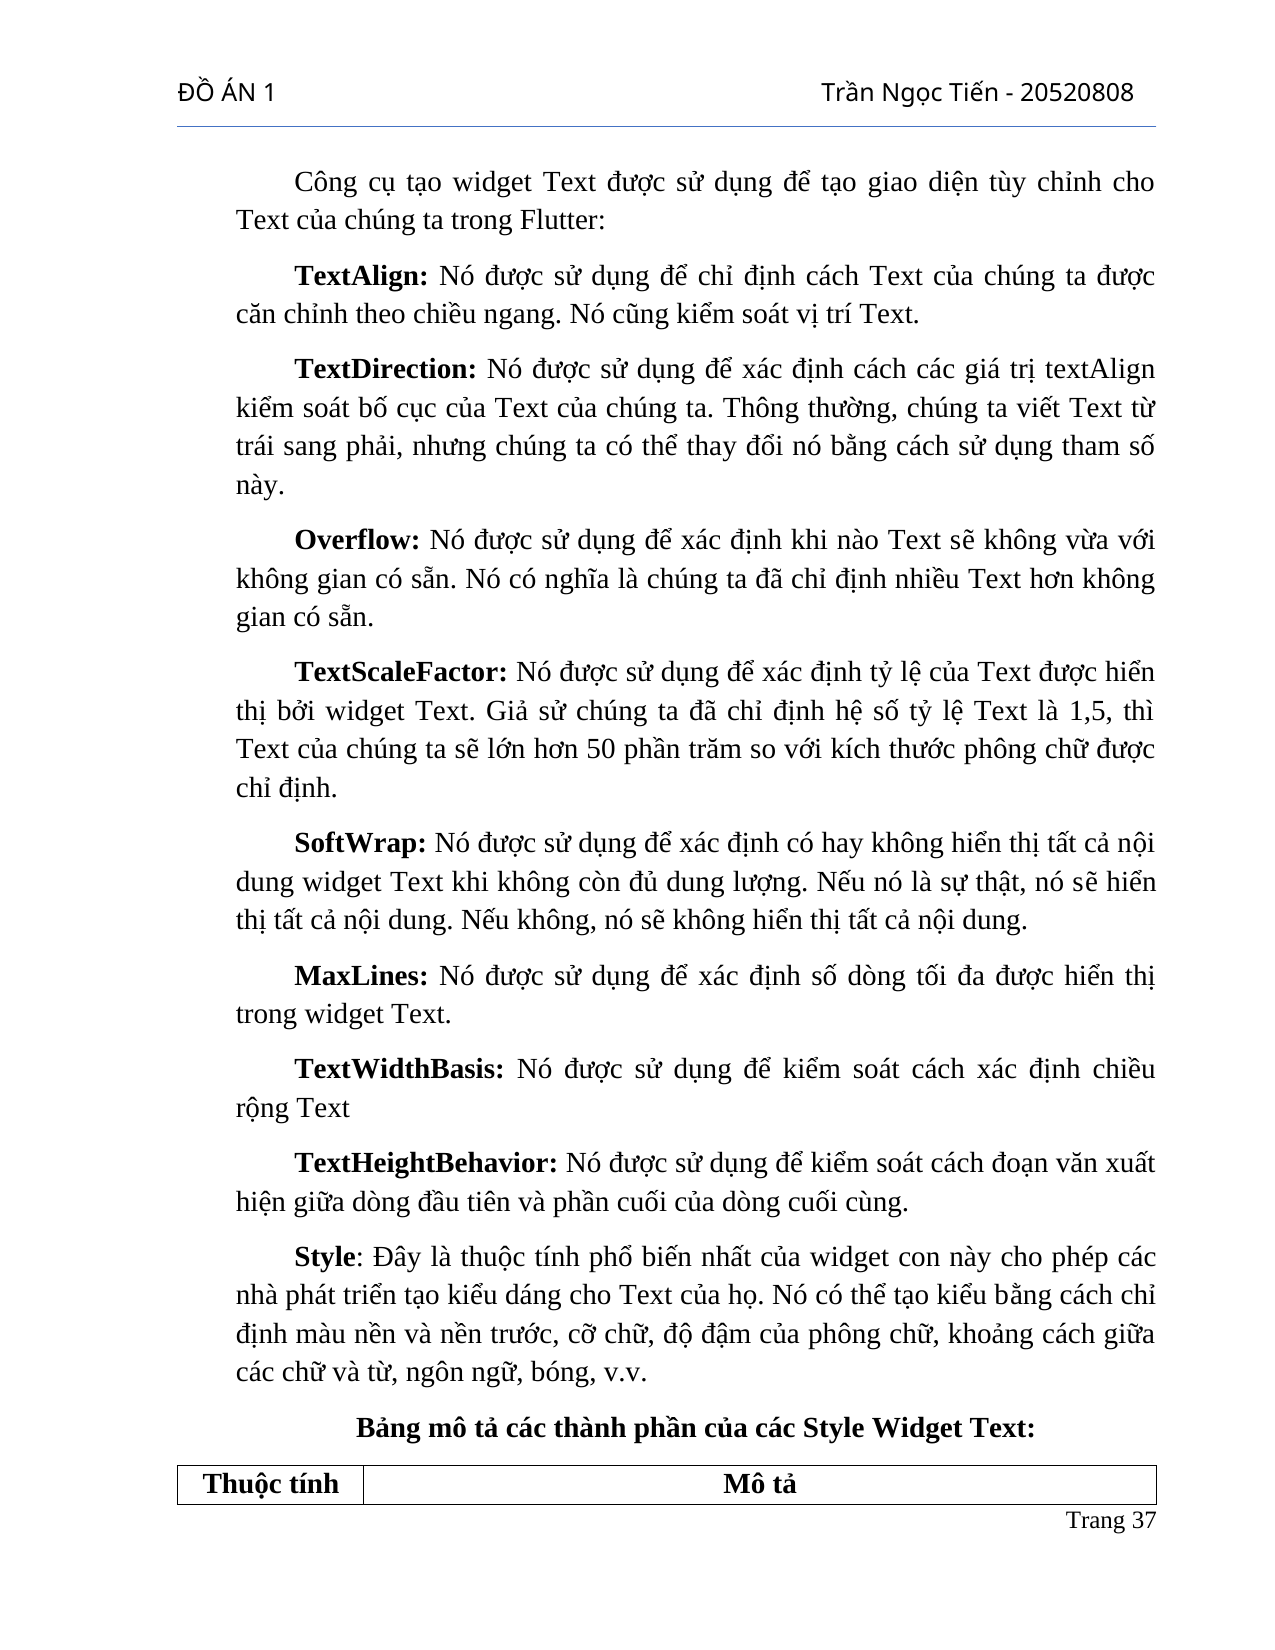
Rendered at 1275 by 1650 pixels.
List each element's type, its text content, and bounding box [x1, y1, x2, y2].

text SoftWrap: Nó được sử dụng để xác định có hay không hiển thị tất cả nội dung widget Text khi không còn đủ dung lượng. Nếu nó là sự thật, nó sẽ hiển thị tất cả nội dung. Nếu không, nó sẽ không hiển thị tất cả nội dung. [236, 825, 1156, 936]
table_header Mô tả [364, 1466, 1156, 1504]
text TextScaleFactor: Nó được sử dụng để xác định tỷ lệ của Text được hiển thị bởi widget Text. Giả sử chúng ta đã chỉ định hệ số tỷ lệ Text là 1,5, thì Text của chúng ta sẽ lớn hơn 50 phần trăm so với kích thước phông chữ được chỉ định. [236, 654, 1156, 804]
table_header Thuộc tính [178, 1466, 363, 1504]
text Bảng mô tả các thành phần của các Style Widget Text: [177, 1410, 1156, 1443]
text Overflow: Nó được sử dụng để xác định khi nào Text sẽ không vừa với không gian có sẵn. Nó có nghĩa là chúng ta đã chỉ định nhiều Text hơn không gian có sẵn. [236, 522, 1156, 633]
text TextAlign: Nó được sử dụng để chỉ định cách Text của chúng ta được căn chỉnh theo chiều ngang. Nó cũng kiểm soát vị trí Text. [236, 258, 1156, 330]
text TextHeightBehavior: Nó được sử dụng để kiểm soát cách đoạn văn xuất hiện giữa dòng đầu tiên và phần cuối của dòng cuối cùng. [236, 1145, 1156, 1217]
text TextWidthBasis: Nó được sử dụng để kiểm soát cách xác định chiều rộng Text [236, 1051, 1156, 1123]
text TextDirection: Nó được sử dụng để xác định cách các giá trị textAlign kiểm soát bố cục của Text của chúng ta. Thông thường, chúng ta viết Text từ trái sang phải, nhưng chúng ta có thể thay đổi nó bằng cách sử dụng tham số này. [236, 351, 1156, 501]
text Công cụ tạo widget Text được sử dụng để tạo giao diện tùy chỉnh cho Text của chúng ta trong Flutter: [236, 164, 1156, 236]
text Style: Đây là thuộc tính phổ biến nhất của widget con này cho phép các nhà phát triển tạo kiểu dáng cho Text của họ. Nó có thể tạo kiểu bằng cách chỉ định màu nền và nền trước, cỡ chữ, độ đậm của phông chữ, khoảng cách giữa các chữ và từ, ngôn ngữ, bóng, v.v. [236, 1239, 1156, 1388]
text MaxLines: Nó được sử dụng để xác định số dòng tối đa được hiển thị trong widget Text. [236, 958, 1156, 1030]
